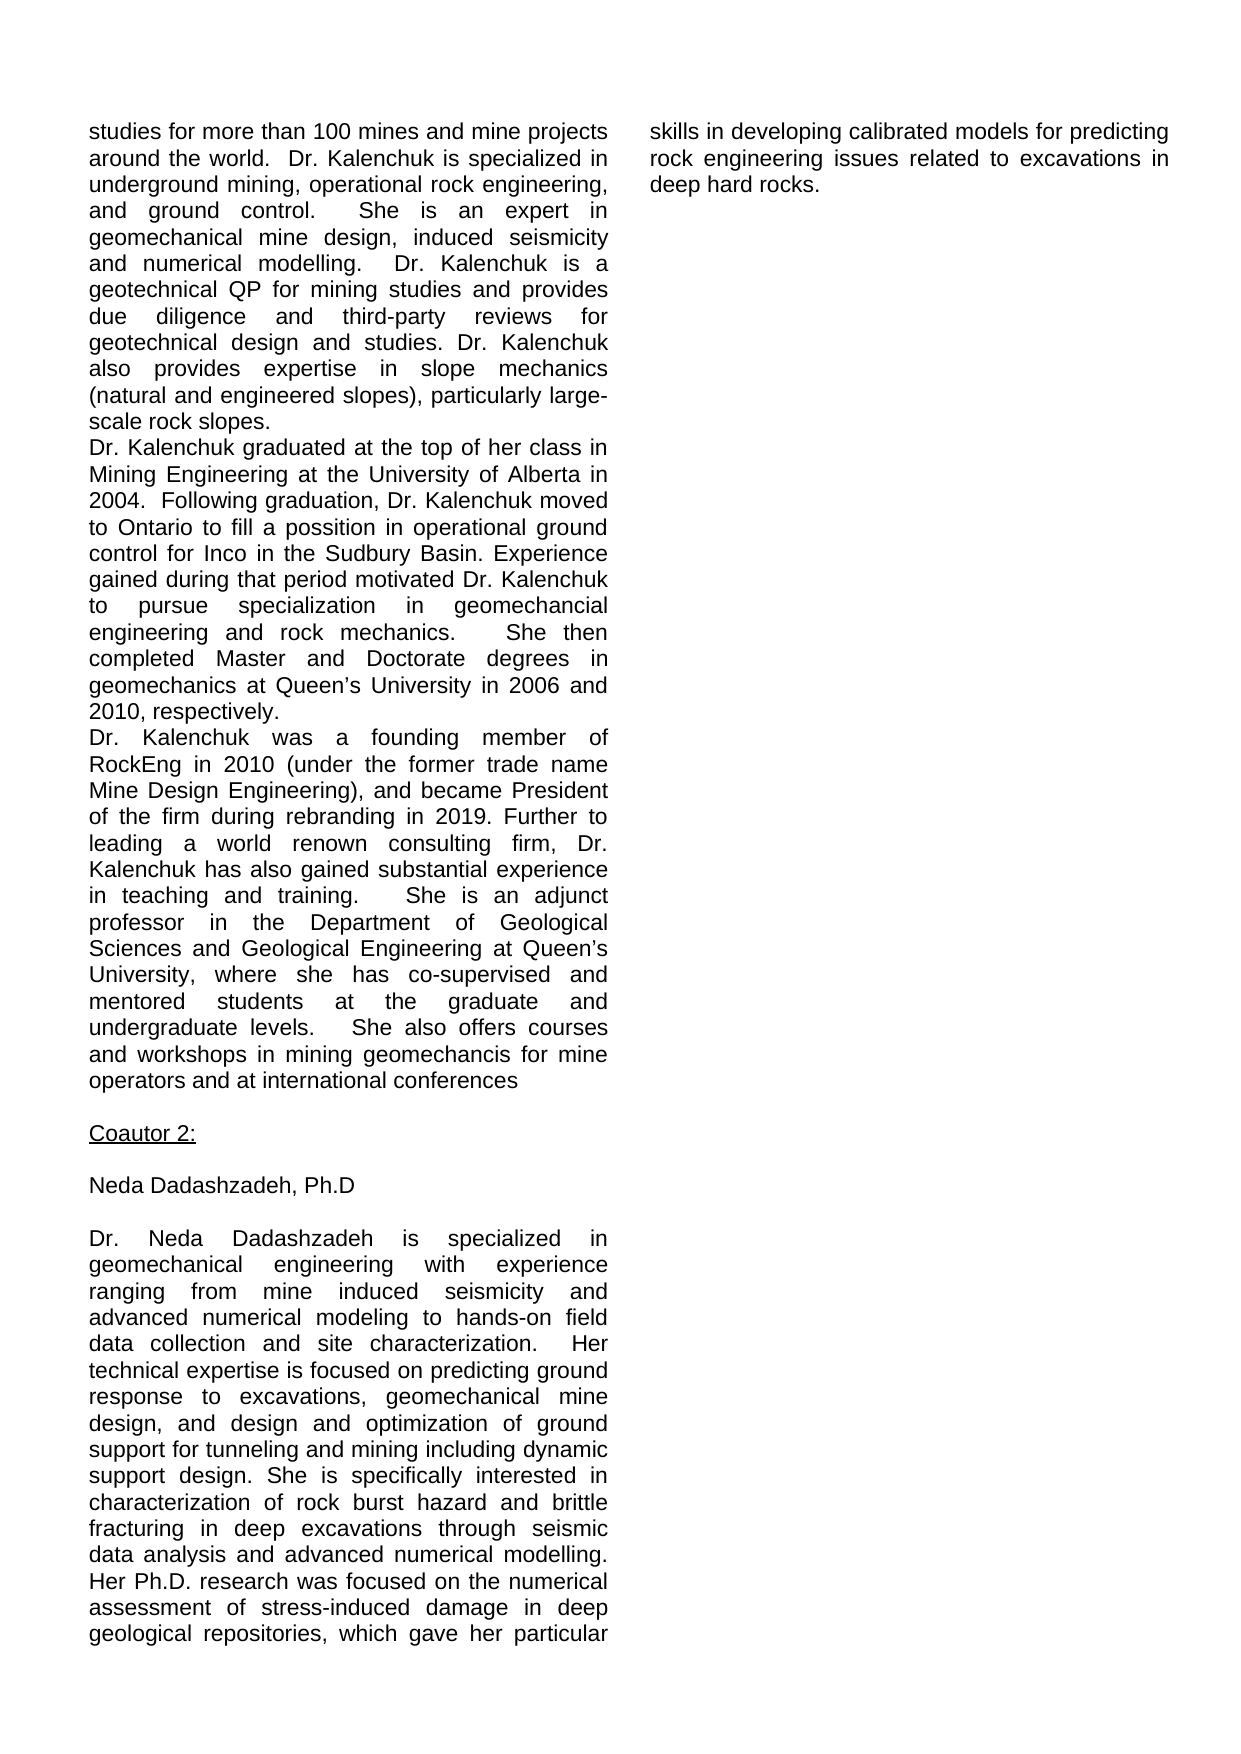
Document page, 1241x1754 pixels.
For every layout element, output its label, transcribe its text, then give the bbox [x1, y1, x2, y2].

text Dr. Neda Dadashzadeh is specialized in geomechanical engineering with experience ranging from mine induced seismicity and advanced numerical modeling to hands-on field data collection and site characterization. Her technical expertise is focused on predicting ground response to excavations, geomechanical mine design, and design and optimization of ground support for tunneling and mining including dynamic support design. She is specifically interested in characterization of rock burst hazard and brittle fracturing in deep excavations through seismic data analysis and advanced numerical modelling. Her Ph.D. research was focused on the numerical assessment of stress-induced damage in deep geological repositories, which gave her particular skills in developing calibrated models for predicting rock engineering issues related to excavations in deep hard rocks. [89, 1225, 608, 1647]
text Dr. Kalenchuk graduated at the top of her class in Mining Engineering at the University of Alberta in 2004. Following graduation, Dr. Kalenchuk moved to Ontario to fill a possition in operational ground control for Inco in the Sudbury Basin. Experience gained during that period motivated Dr. Kalenchuk to pursue specialization in geomechancial engineering and rock mechanics. She then completed Master and Doctorate degrees in geomechanics at Queen’s University in 2006 and 2010, respectively. [89, 434, 608, 724]
text Coautor 2: [89, 1119, 608, 1146]
text Dr. Kalenchuk was a founding member of RockEng in 2010 (under the former trade name Mine Design Engineering), and became President of the firm during rebranding in 2019. Further to leading a world renown consulting firm, Dr. Kalenchuk has also gained substantial experience in teaching and training. She is an adjunct professor in the Department of Geological Sciences and Geological Engineering at Queen’s University, where she has co-supervised and mentored students at the graduate and undergraduate levels. She also offers courses and workshops in mining geomechancis for mine operators and at international conferences [89, 724, 608, 1093]
text Neda Dadashzadeh, Ph.D [89, 1172, 608, 1199]
